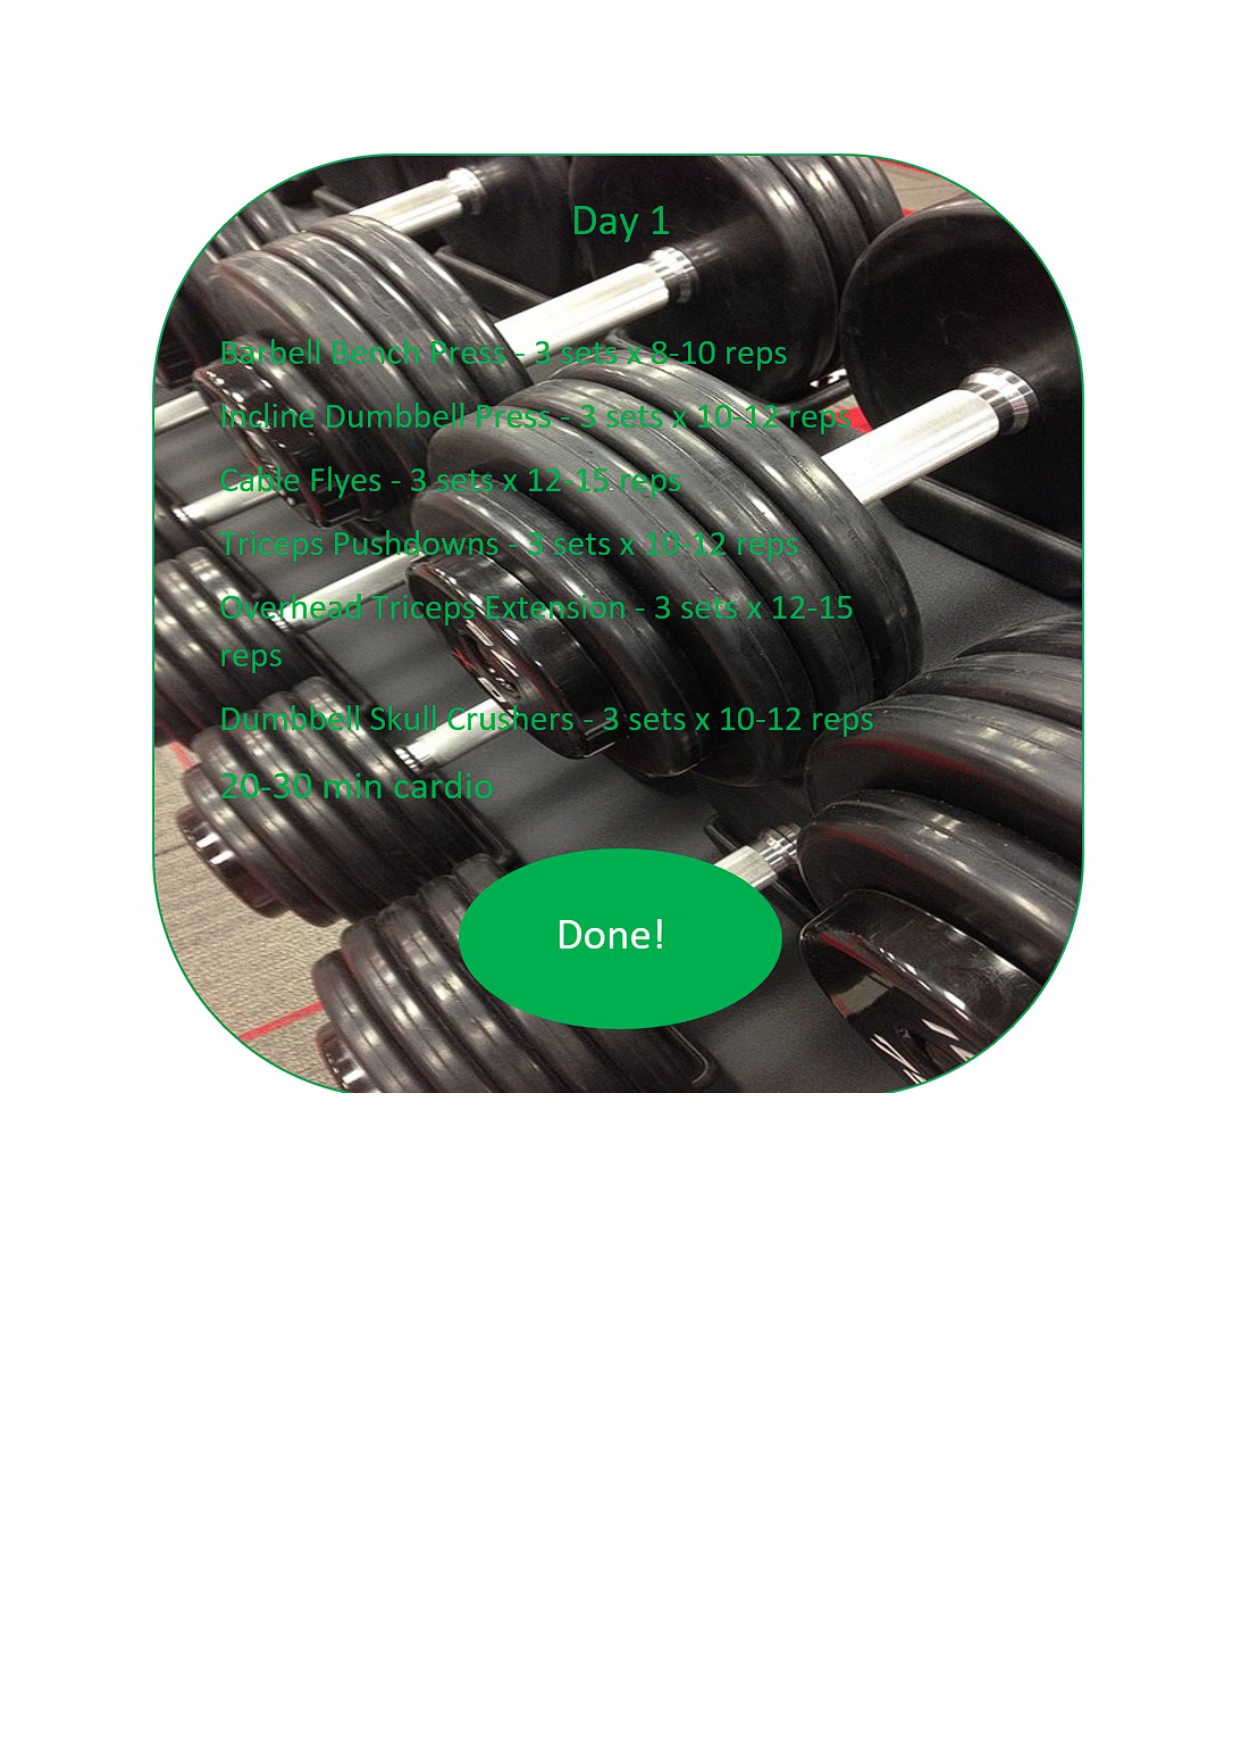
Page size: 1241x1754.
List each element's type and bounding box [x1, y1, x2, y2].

picture [150, 150, 1089, 1093]
